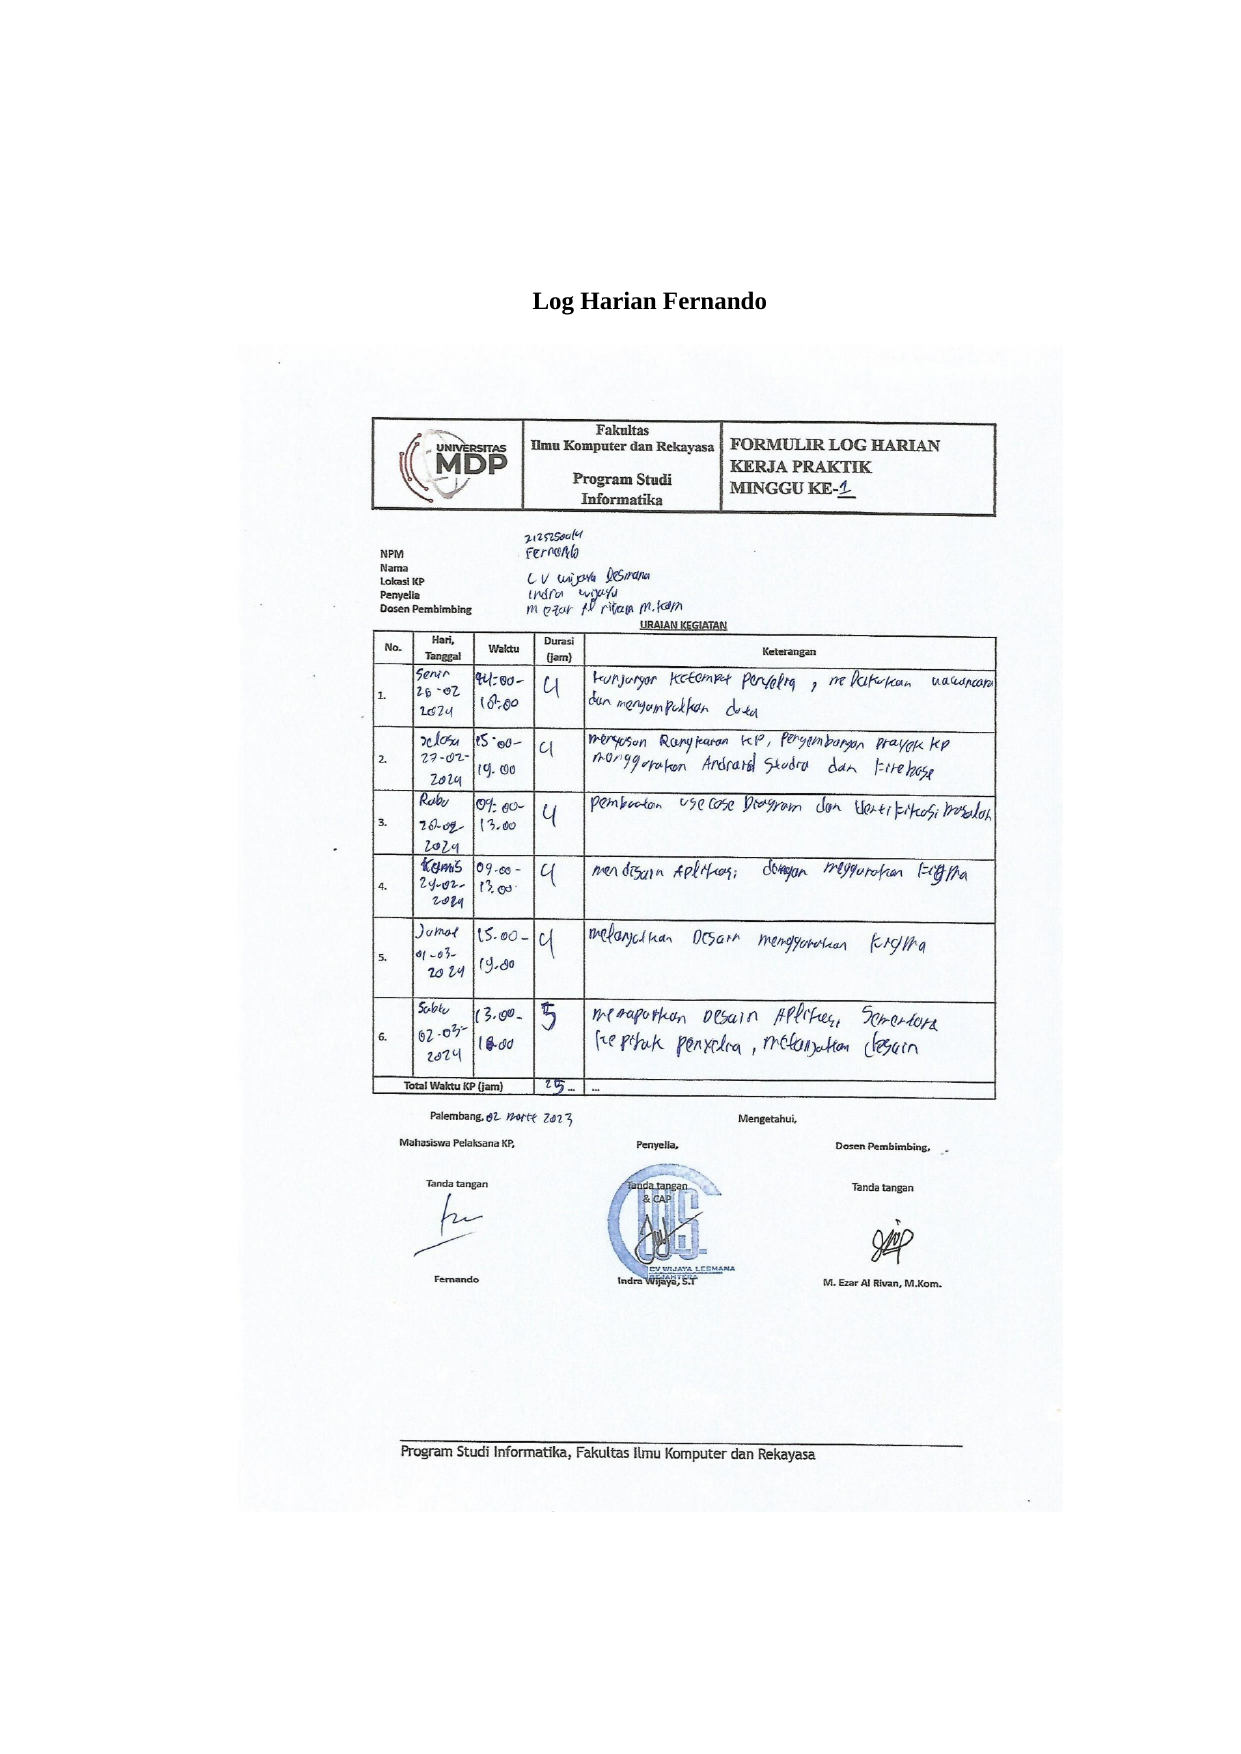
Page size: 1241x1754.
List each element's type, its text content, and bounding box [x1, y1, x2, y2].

picture [236, 343, 1063, 1512]
subtitle Log Harian Fernando [236, 286, 1063, 315]
